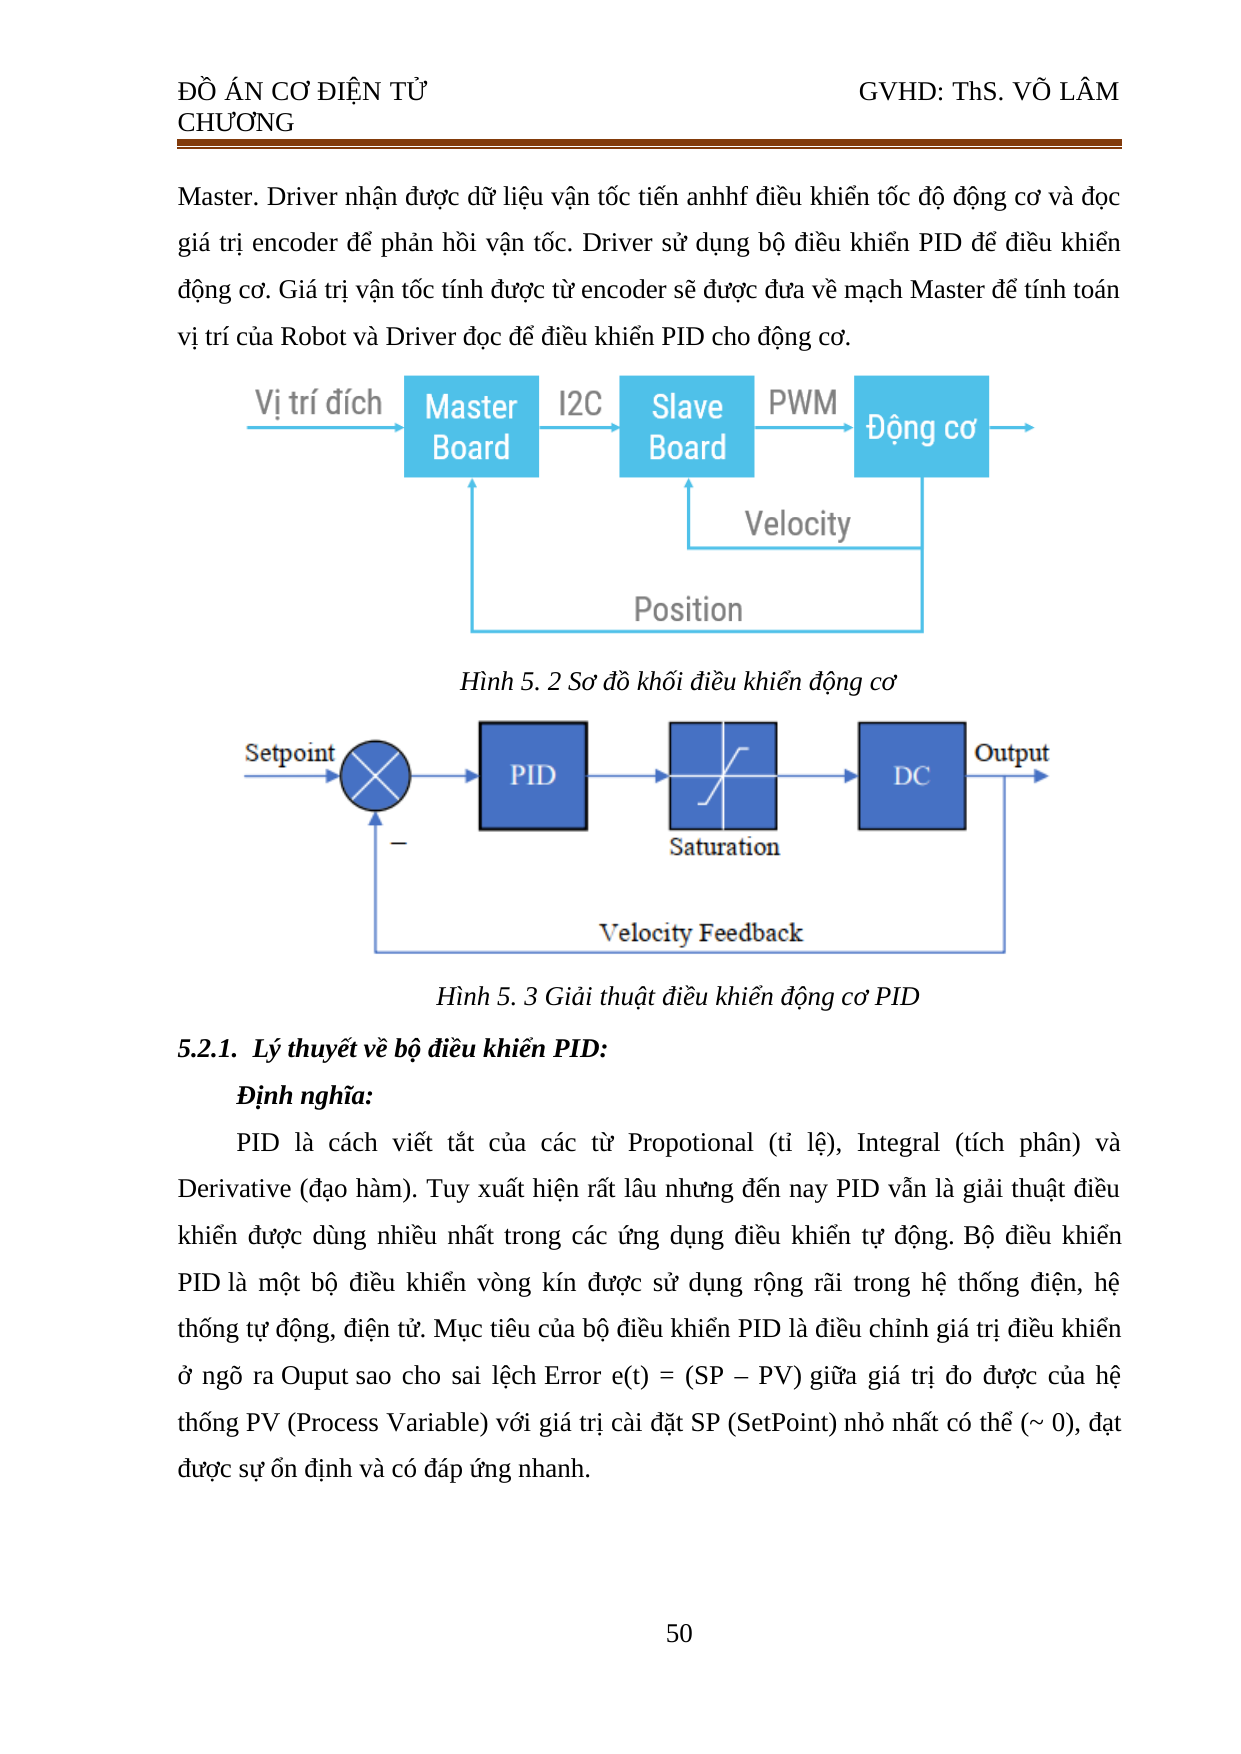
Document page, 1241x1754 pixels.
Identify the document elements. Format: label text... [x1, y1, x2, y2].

text PID là cách viết tắt của các từ Propotional (tỉ lệ), Integral (tích phân) và Derivative (đạo hàm). Tuy xuất hiện rất lâu nhưng đến nay PID vẫn là giải thuật điều khiển được dùng nhiều nhất trong các ứng dụng điều khiển tự động. Bộ điều khiển PID là một bộ điều khiển vòng kín được sử dụng rộng rãi trong hệ thống điện, hệ thống tự động, điện tử. Mục tiêu của bộ điều khiển PID là điều chỉnh giá trị điều khiển ở ngõ ra Ouput sao cho sai lệch Error e(t) = (SP – PV) giữa giá trị đo được của hệ thống PV (Process Variable) với giá trị cài đặt SP (SetPoint) nhỏ nhất có thể (~ 0), đạt được sự ổn định và có đáp ứng nhanh. [177, 1126, 1122, 1173]
text Định nghĩa: [177, 1079, 1122, 1110]
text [177, 180, 1122, 351]
text Hình 5. 3 Giải thuật điều khiển động cơ PID [177, 981, 1122, 1012]
subtitle 5.2.1. Lý thuyết về bộ điều khiển PID: [177, 1032, 1122, 1064]
text Hình 5. 2 Sơ đồ khối điều khiển động cơ [177, 664, 1122, 696]
picture [238, 366, 1061, 649]
text PID là cách viết tắt của các từ Propotional (tỉ lệ), Integral (tích phân) và Derivative (đạo hàm). Tuy xuất hiện rất lâu nhưng đến nay PID vẫn là giải thuật điều khiển được dùng nhiều nhất trong các ứng dụng điều khiển tự động. Bộ điều khiển PID là một bộ điều khiển vòng kín được sử dụng rộng rãi trong hệ thống điện, hệ thống tự động, điện tử. Mục tiêu của bộ điều khiển PID là điều chỉnh giá trị điều khiển ở ngõ ra Ouput sao cho sai lệch Error e(t) = (SP – PV) giữa giá trị đo được của hệ thống PV (Process Variable) với giá trị cài đặt SP (SetPoint) nhỏ nhất có thể (~ 0), đạt được sự ổn định và có đáp ứng nhanh. [177, 1204, 1122, 1484]
picture [221, 716, 1078, 965]
